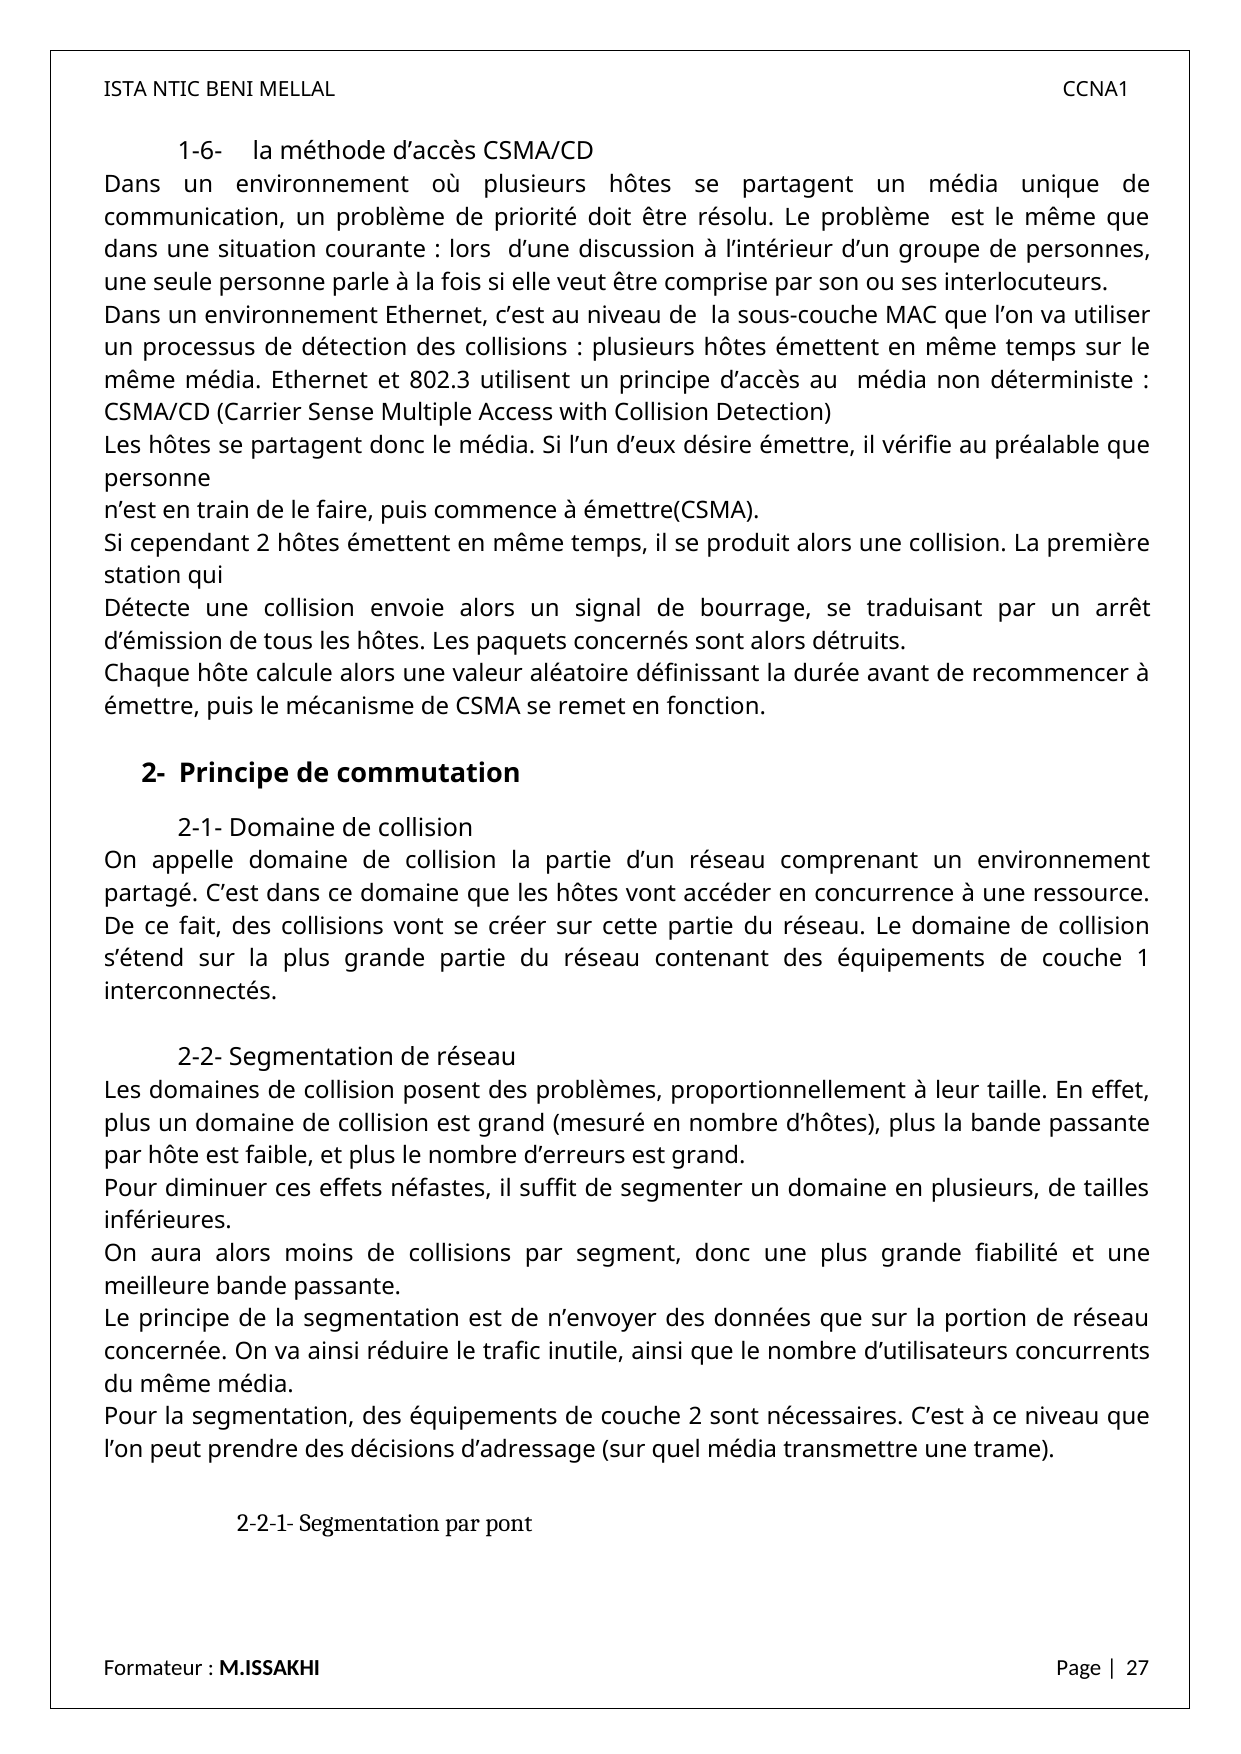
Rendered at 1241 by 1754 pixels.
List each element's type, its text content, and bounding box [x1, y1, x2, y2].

text Si cependant 2 hôtes émettent en même temps, il se produit alors une collision. La première station qui [103, 526, 1152, 591]
text Le principe de la segmentation est de n’envoyer des données que sur la portion de réseau concernée. On va ainsi réduire le trafic inutile, ainsi que le nombre d’utilisateurs concurrents du même média. [103, 1301, 1152, 1399]
text 2-2-1- Segmentation par pont [215, 1509, 1152, 1538]
text Les hôtes se partagent donc le média. Si l’un d’eux désire émettre, il vérifie au préalable que personne [103, 428, 1152, 493]
list la méthode d’accès CSMA/CD [177, 133, 1152, 167]
text Pour diminuer ces effets néfastes, il suffit de segmenter un domaine en plusieurs, de tailles inférieures. [103, 1171, 1152, 1236]
text On aura alors moins de collisions par segment, donc une plus grande fiabilité et une meilleure bande passante. [103, 1236, 1152, 1301]
text 2-1- Domaine de collision [177, 809, 1152, 843]
text On appelle domaine de collision la partie d’un réseau comprenant un environnement partagé. C’est dans ce domaine que les hôtes vont accéder en concurrence à une ressource. De ce fait, des collisions vont se créer sur cette partie du réseau. Le domaine de collision s’étend sur la plus grande partie du réseau contenant des équipements de couche 1 interconnectés. [103, 843, 1152, 1006]
text Dans un environnement où plusieurs hôtes se partagent un média unique de communication, un problème de priorité doit être résolu. Le problème est le même que dans une situation courante : lors d’une discussion à l’intérieur d’un groupe de personnes, une seule personne parle à la fois si elle veut être comprise par son ou ses interlocuteurs. [103, 167, 1152, 297]
text Pour la segmentation, des équipements de couche 2 sont nécessaires. C’est à ce niveau que l’on peut prendre des décisions d’adressage (sur quel média transmettre une trame). [103, 1399, 1152, 1464]
text Les domaines de collision posent des problèmes, proportionnellement à leur taille. En effet, plus un domaine de collision est grand (mesuré en nombre d’hôtes), plus la bande passante par hôte est faible, et plus le nombre d’erreurs est grand. [103, 1073, 1152, 1171]
text Principe de commutation [141, 754, 1152, 791]
text n’est en train de le faire, puis commence à émettre(CSMA). [103, 493, 1152, 526]
text Détecte une collision envoie alors un signal de bourrage, se traduisant par un arrêt d’émission de tous les hôtes. Les paquets concernés sont alors détruits. [103, 591, 1152, 656]
text Chaque hôte calcule alors une valeur aléatoire définissant la durée avant de recommencer à émettre, puis le mécanisme de CSMA se remet en fonction. [103, 656, 1152, 721]
text 2-2- Segmentation de réseau [177, 1039, 1152, 1073]
text Dans un environnement Ethernet, c’est au niveau de la sous-couche MAC que l’on va utiliser un processus de détection des collisions : plusieurs hôtes émettent en même temps sur le même média. Ethernet et 802.3 utilisent un principe d’accès au média non déterministe : CSMA/CD (Carrier Sense Multiple Access with Collision Detection) [103, 297, 1152, 428]
